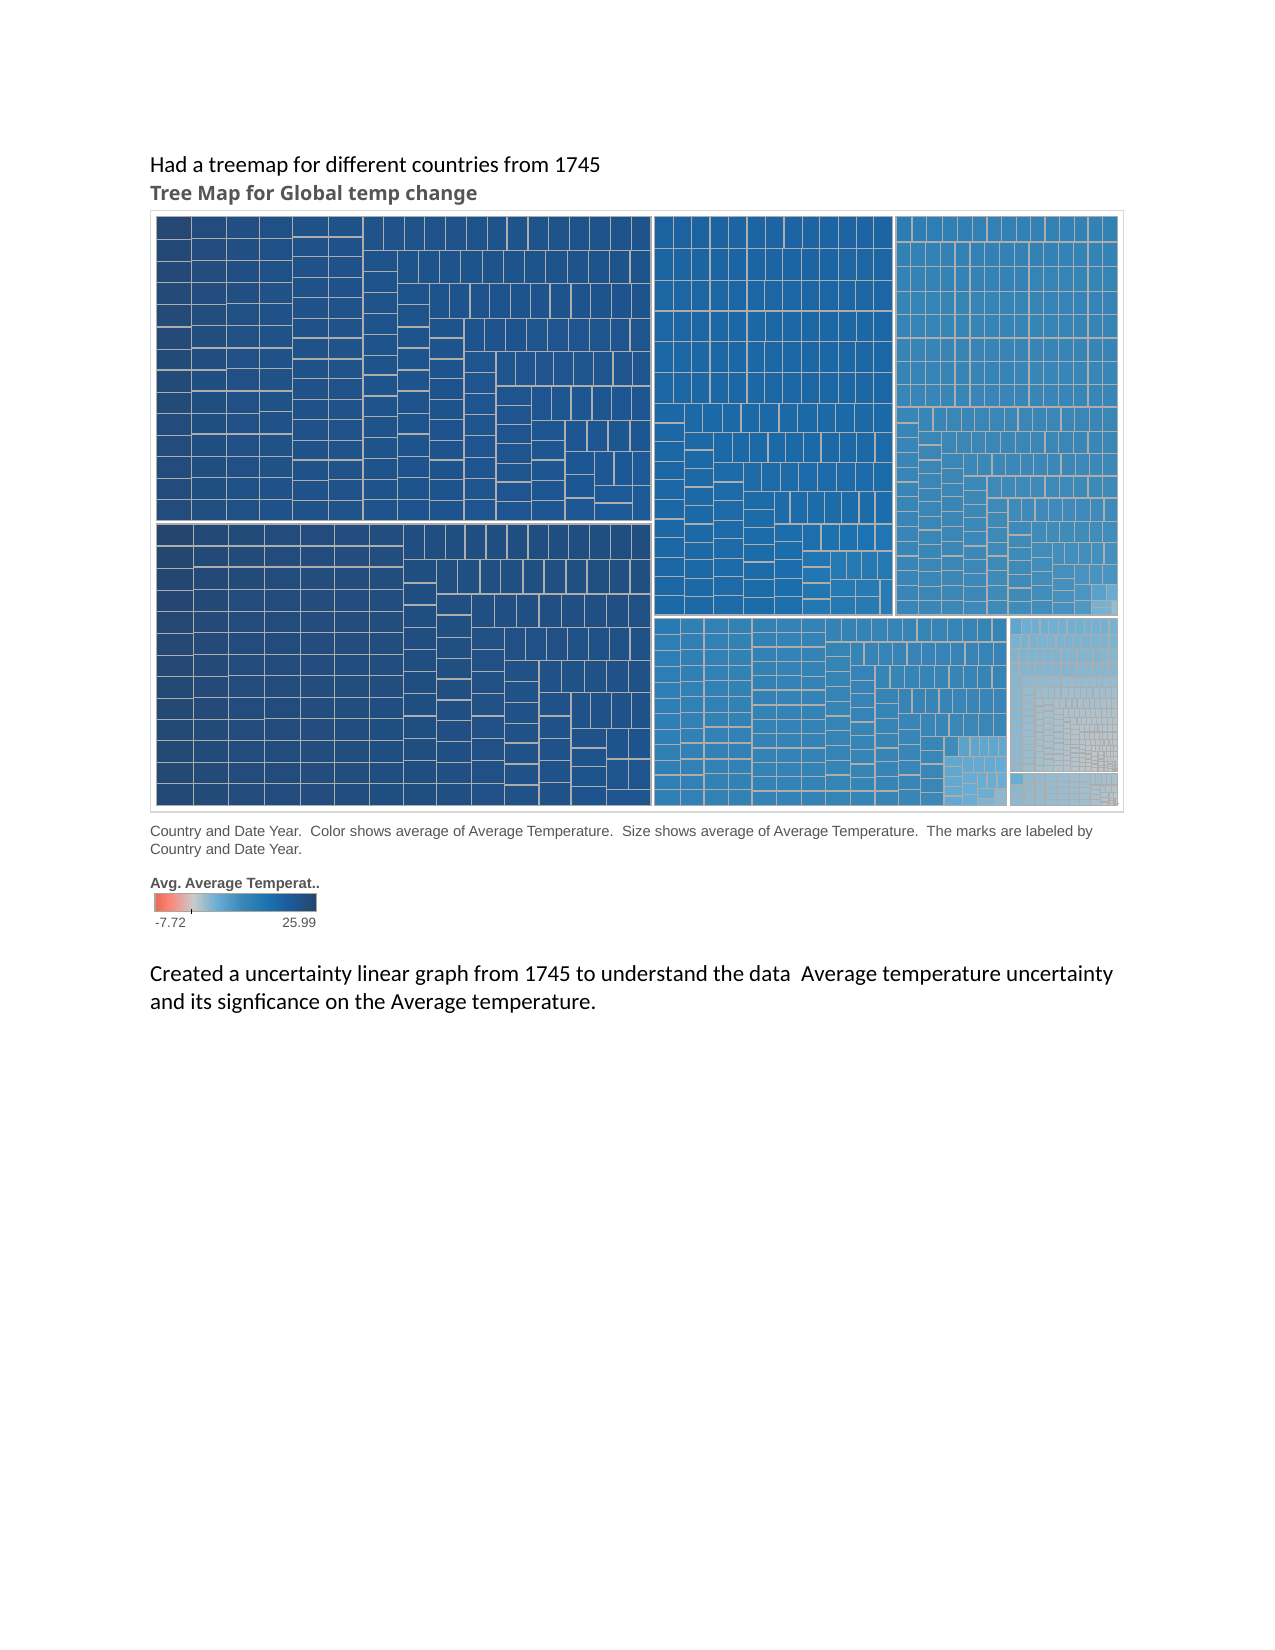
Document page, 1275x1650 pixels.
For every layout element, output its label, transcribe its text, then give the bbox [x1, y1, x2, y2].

text Had a treemap for different countries from 1745 [150, 150, 1125, 178]
text Created a uncertainty linear graph from 1745 to understand the data Average temperature uncertainty and its signficance on the Average temperature. [150, 959, 1125, 1015]
